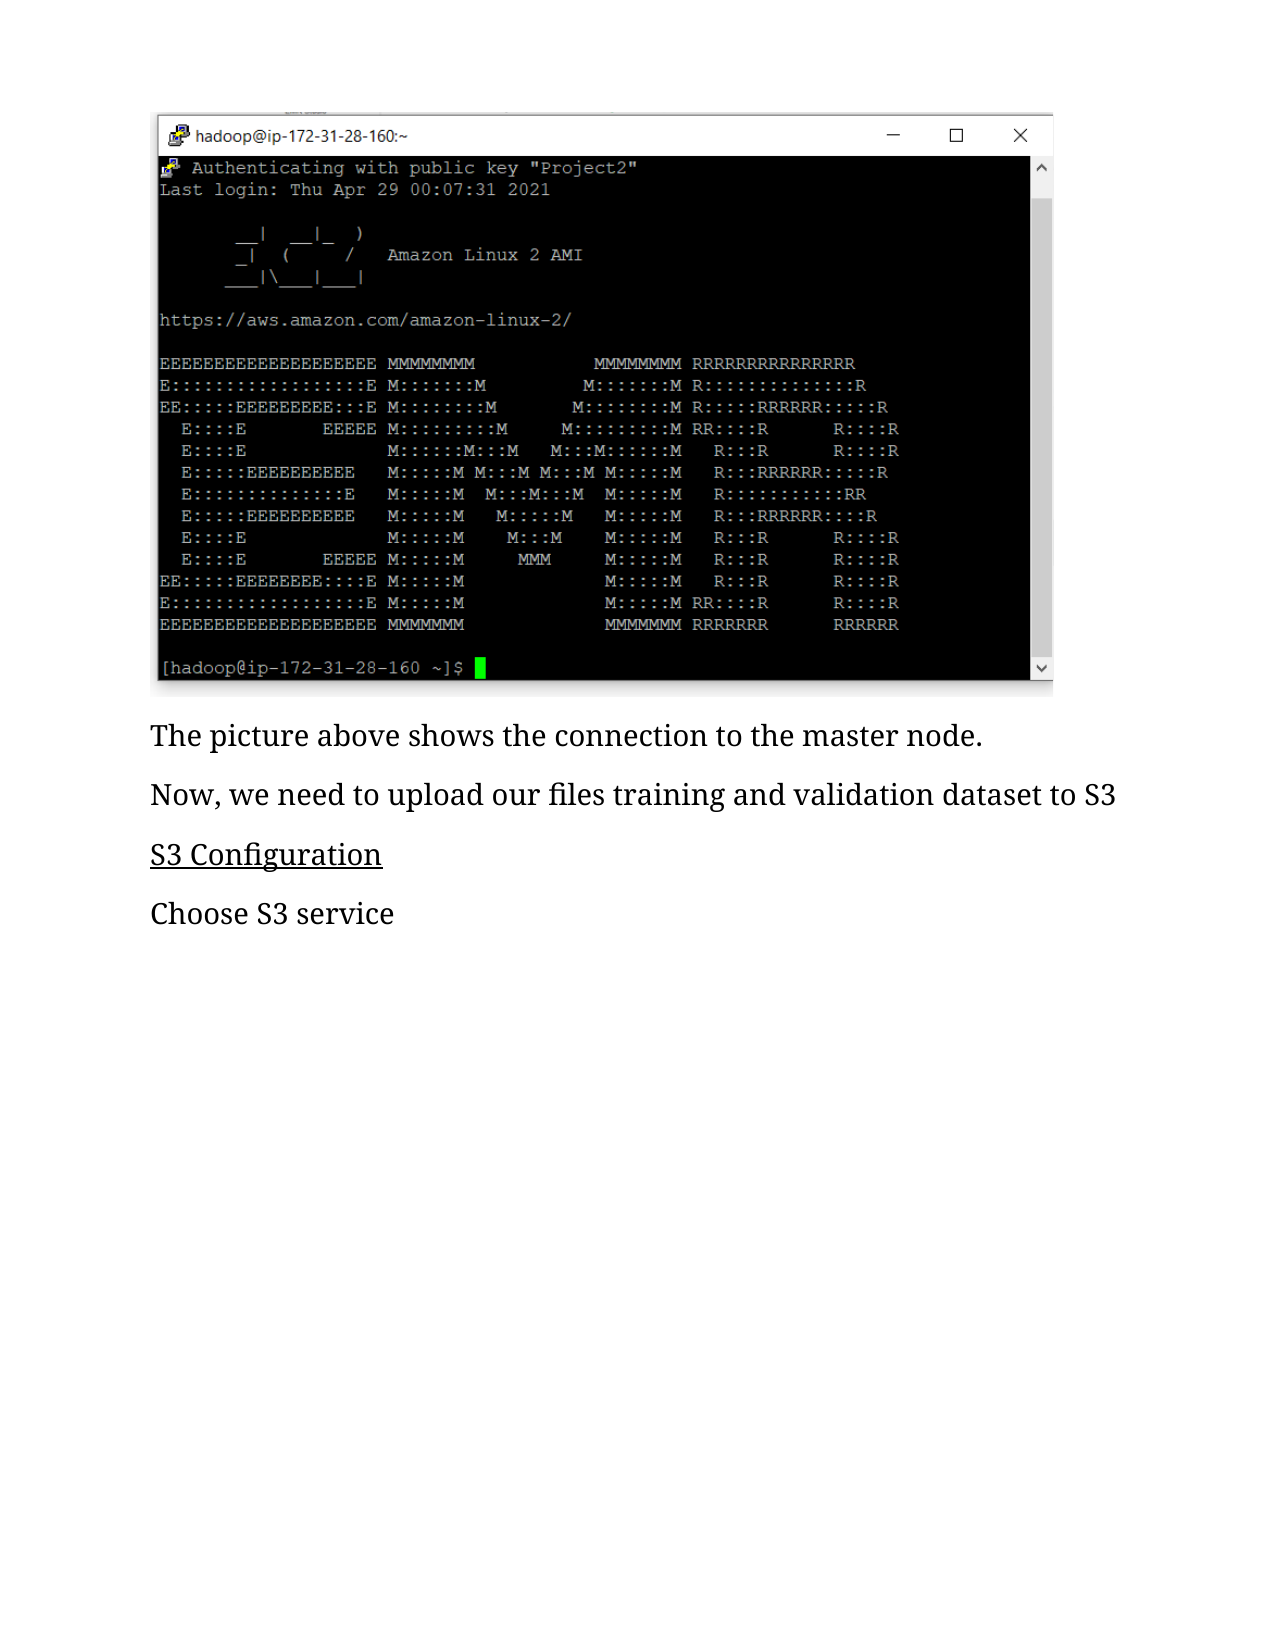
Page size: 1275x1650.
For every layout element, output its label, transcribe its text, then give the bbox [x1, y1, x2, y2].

text S3 Configuration [150, 834, 1209, 873]
picture [150, 112, 1054, 697]
text Choose S3 service [150, 893, 1209, 933]
text The picture above shows the connection to the master node. [150, 715, 1209, 754]
text Now, we need to upload our files training and validation dataset to S3 [150, 774, 1209, 814]
